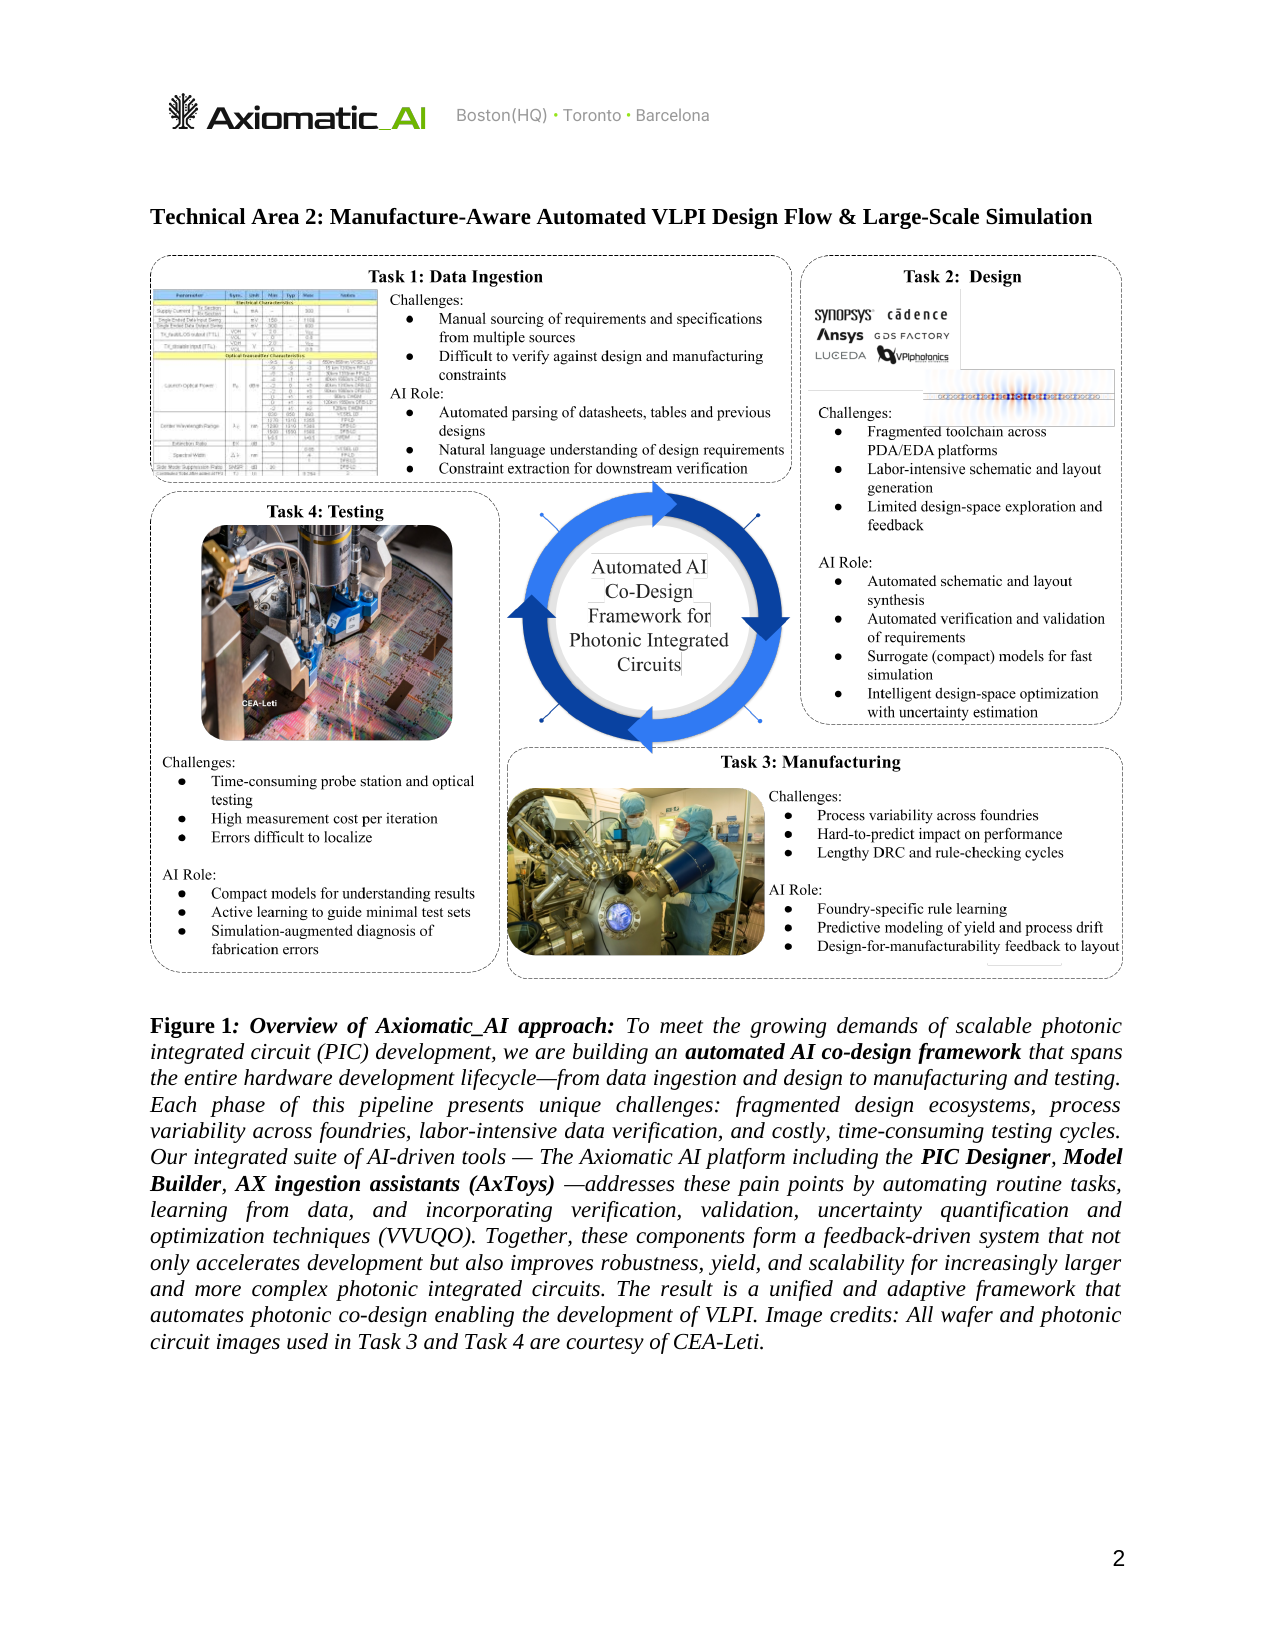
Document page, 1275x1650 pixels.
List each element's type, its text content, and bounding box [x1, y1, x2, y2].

picture [168, 93, 426, 130]
picture [150, 255, 1125, 987]
text Technical Area 2: Manufacture-Aware Automated VLPI Design Flow & Large-Scale Simulation [150, 203, 1125, 229]
text Figure 1: Overview of Axiomatic_AI approach: To meet the growing demands of scalable photonic integrated circuit (PIC) development, we are building an automated AI co-design framework that spans the entire hardware development lifecycle—from data ingestion and design to manufacturing and testing. Each phase of this pipeline presents unique challenges: fragmented design ecosystems, process variability across foundries, labor-intensive data verification, and costly, time-consuming testing cycles. Our integrated suite of AI-driven tools — The Axiomatic AI platform including the PIC Designer, Model Builder, AX ingestion assistants (AxToys) —addresses these pain points by automating routine tasks, learning from data, and incorporating verification, validation, uncertainty quantification and optimization techniques (VVUQO). Together, these components form a feedback-driven system that not only accelerates development but also improves robustness, yield, and scalability for increasingly larger and more complex photonic integrated circuits. The result is a unified and adaptive framework that automates photonic co-design enabling the development of VLPI. Image credits: All wafer and photonic circuit images used in Task 3 and Task 4 are courtesy of CEA-Leti. [150, 1012, 1125, 1354]
